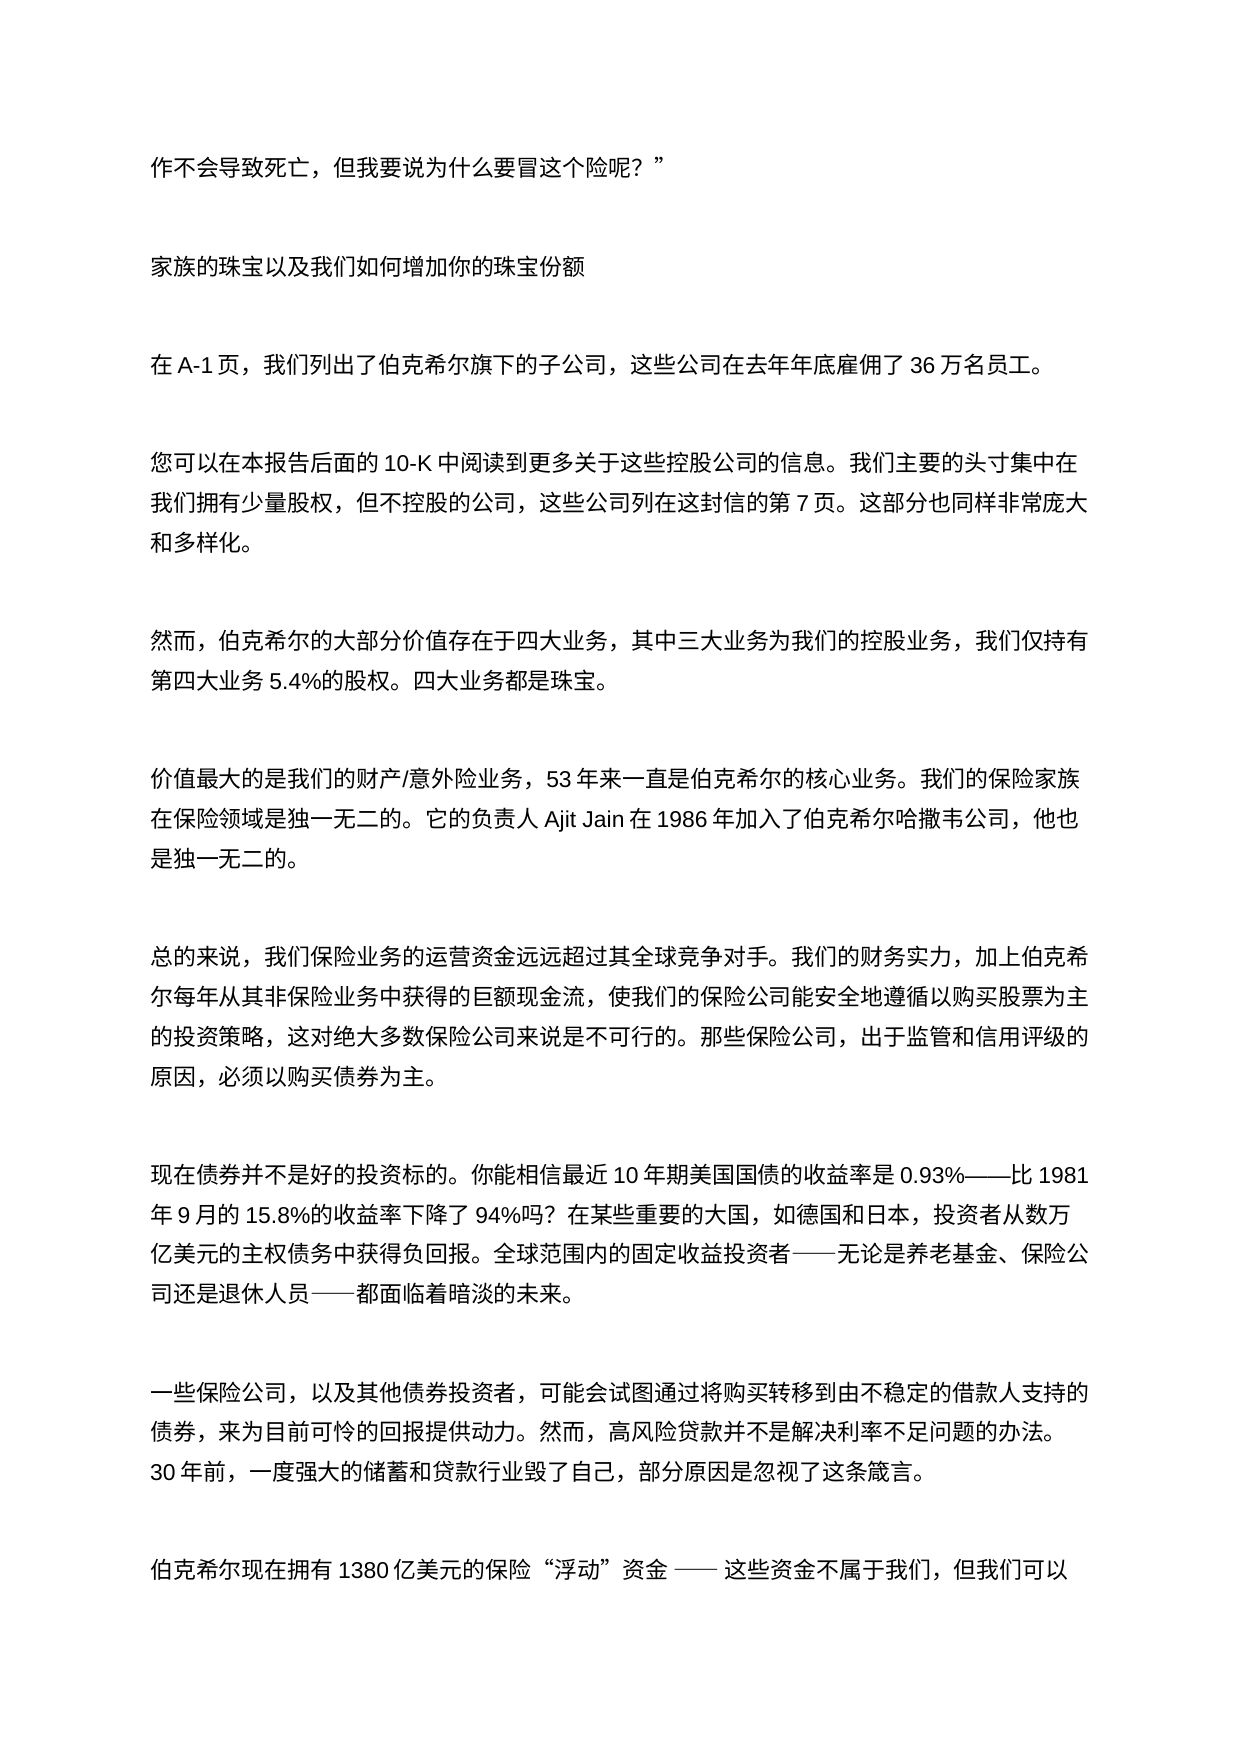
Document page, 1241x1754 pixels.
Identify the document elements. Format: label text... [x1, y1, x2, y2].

text 一些保险公司，以及其他债券投资者，可能会试图通过将购买转移到由不稳定的借款人支持的债券，来为目前可怜的回报提供动力。然而，高风险贷款并不是解决利率不足问题的办法。30年前，一度强大的储蓄和贷款行业毁了自己，部分原因是忽视了这条箴言。 [150, 1374, 1090, 1487]
text 家族的珠宝以及我们如何增加你的珠宝份额 [150, 248, 1090, 282]
text 然而，伯克希尔的大部分价值存在于四大业务，其中三大业务为我们的控股业务，我们仅持有第四大业务5.4%的股权。四大业务都是珠宝。 [150, 623, 1090, 696]
text 总的来说，我们保险业务的运营资金远远超过其全球竞争对手。我们的财务实力，加上伯克希尔每年从其非保险业务中获得的巨额现金流，使我们的保险公司能安全地遵循以购买股票为主的投资策略，这对绝大多数保险公司来说是不可行的。那些保险公司，出于监管和信用评级的原因，必须以购买债券为主。 [150, 939, 1090, 1092]
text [150, 1552, 1090, 1586]
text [150, 150, 1090, 183]
text 现在债券并不是好的投资标的。你能相信最近10年期美国国债的收益率是0.93%——比1981年9月的15.8%的收益率下降了94%吗？在某些重要的大国，如德国和日本，投资者从数万亿美元的主权债务中获得负回报。全球范围内的固定收益投资者——无论是养老基金、保险公司还是退休人员——都面临着暗淡的未来。 [150, 1157, 1090, 1309]
text 在A-1页，我们列出了伯克希尔旗下的子公司，这些公司在去年年底雇佣了36万名员工。 [150, 347, 1090, 380]
text 价值最大的是我们的财产/意外险业务，53年来一直是伯克希尔的核心业务。我们的保险家族在保险领域是独一无二的。它的负责人Ajit Jain在1986年加入了伯克希尔哈撒韦公司，他也是独一无二的。 [150, 761, 1090, 874]
text 您可以在本报告后面的10-K中阅读到更多关于这些控股公司的信息。我们主要的头寸集中在我们拥有少量股权，但不控股的公司，这些公司列在这封信的第7页。这部分也同样非常庞大和多样化。 [150, 445, 1090, 558]
